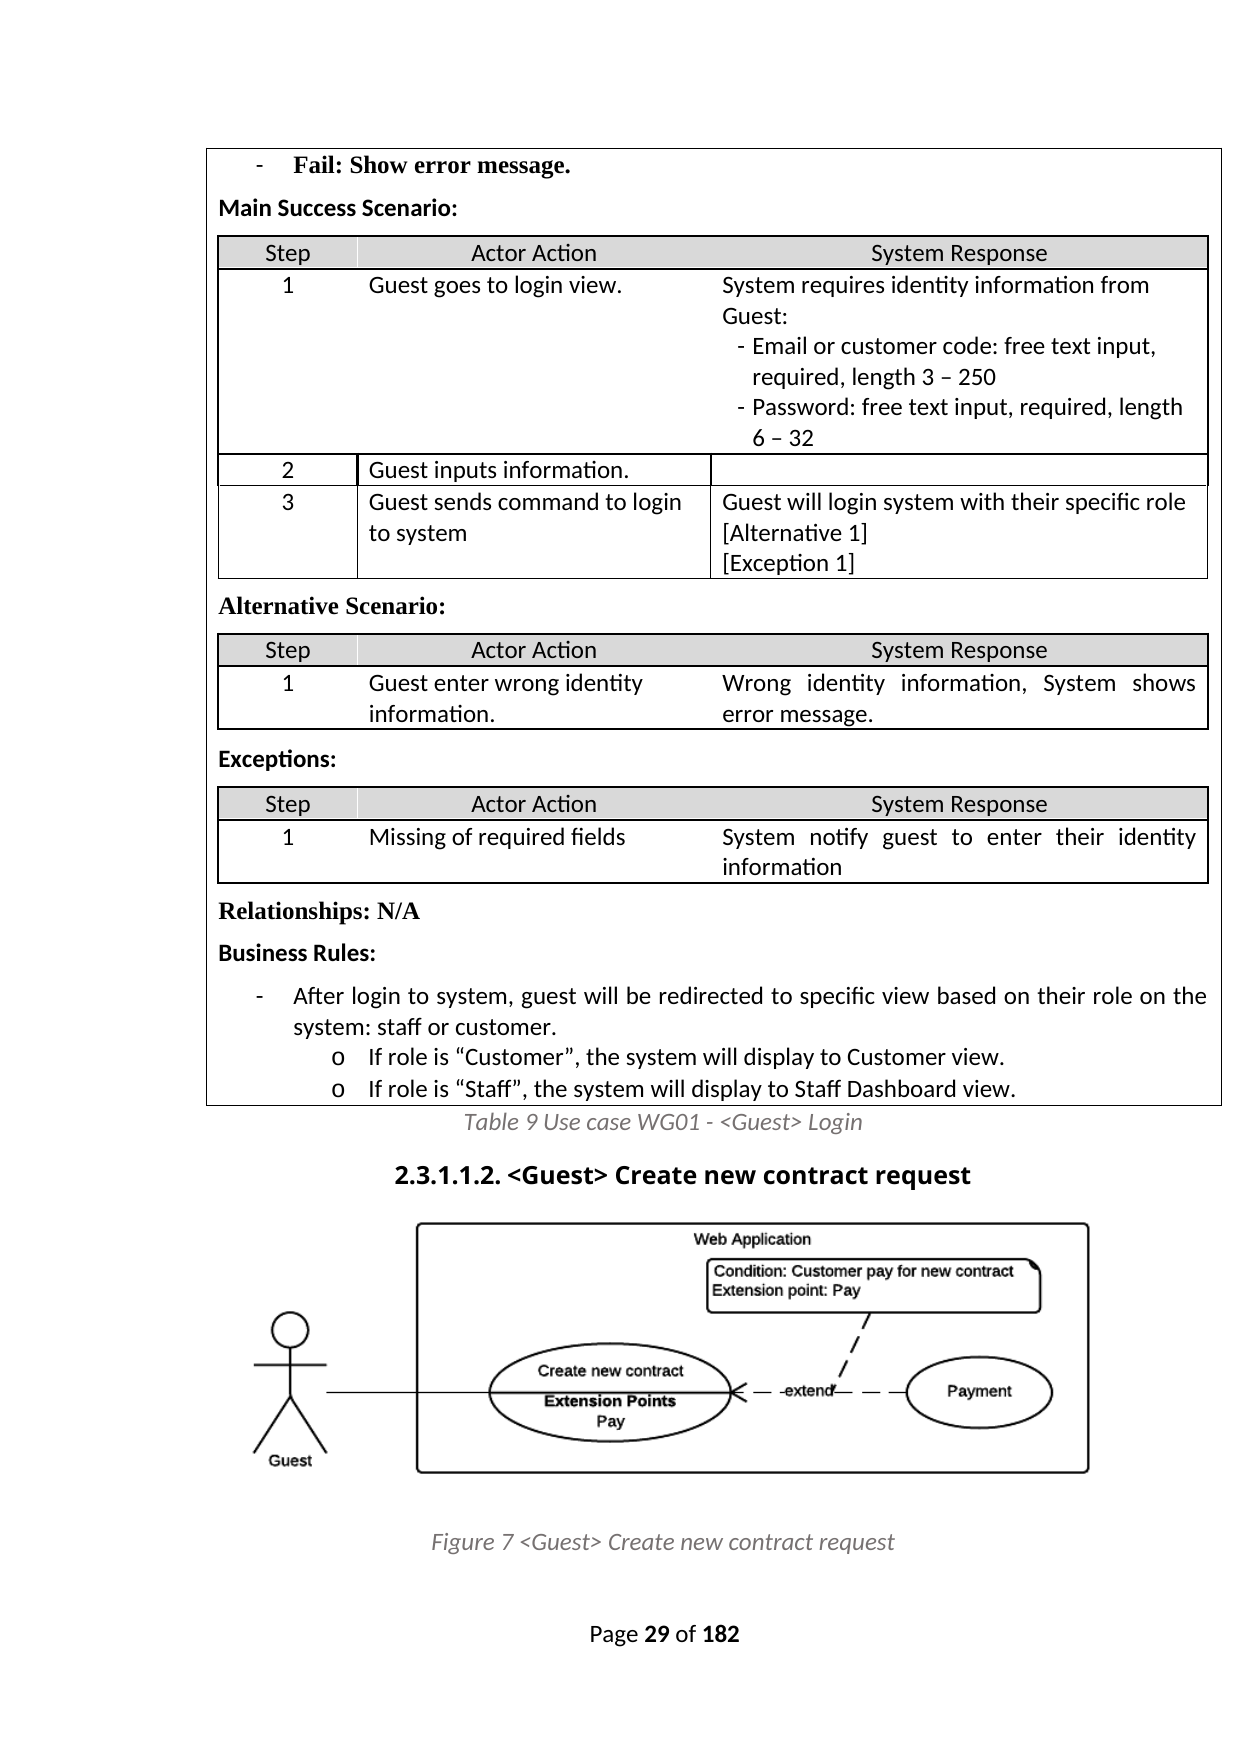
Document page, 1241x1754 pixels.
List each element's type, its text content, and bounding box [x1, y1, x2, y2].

text Table 9 Use case WG01 - <Guest> Login [207, 1106, 1122, 1137]
text Figure 7 <Guest> Create new contract request [207, 1526, 1122, 1556]
picture [208, 1194, 1121, 1507]
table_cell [207, 149, 1221, 1105]
subtitle <Guest> Create new contract request [394, 1157, 1122, 1192]
